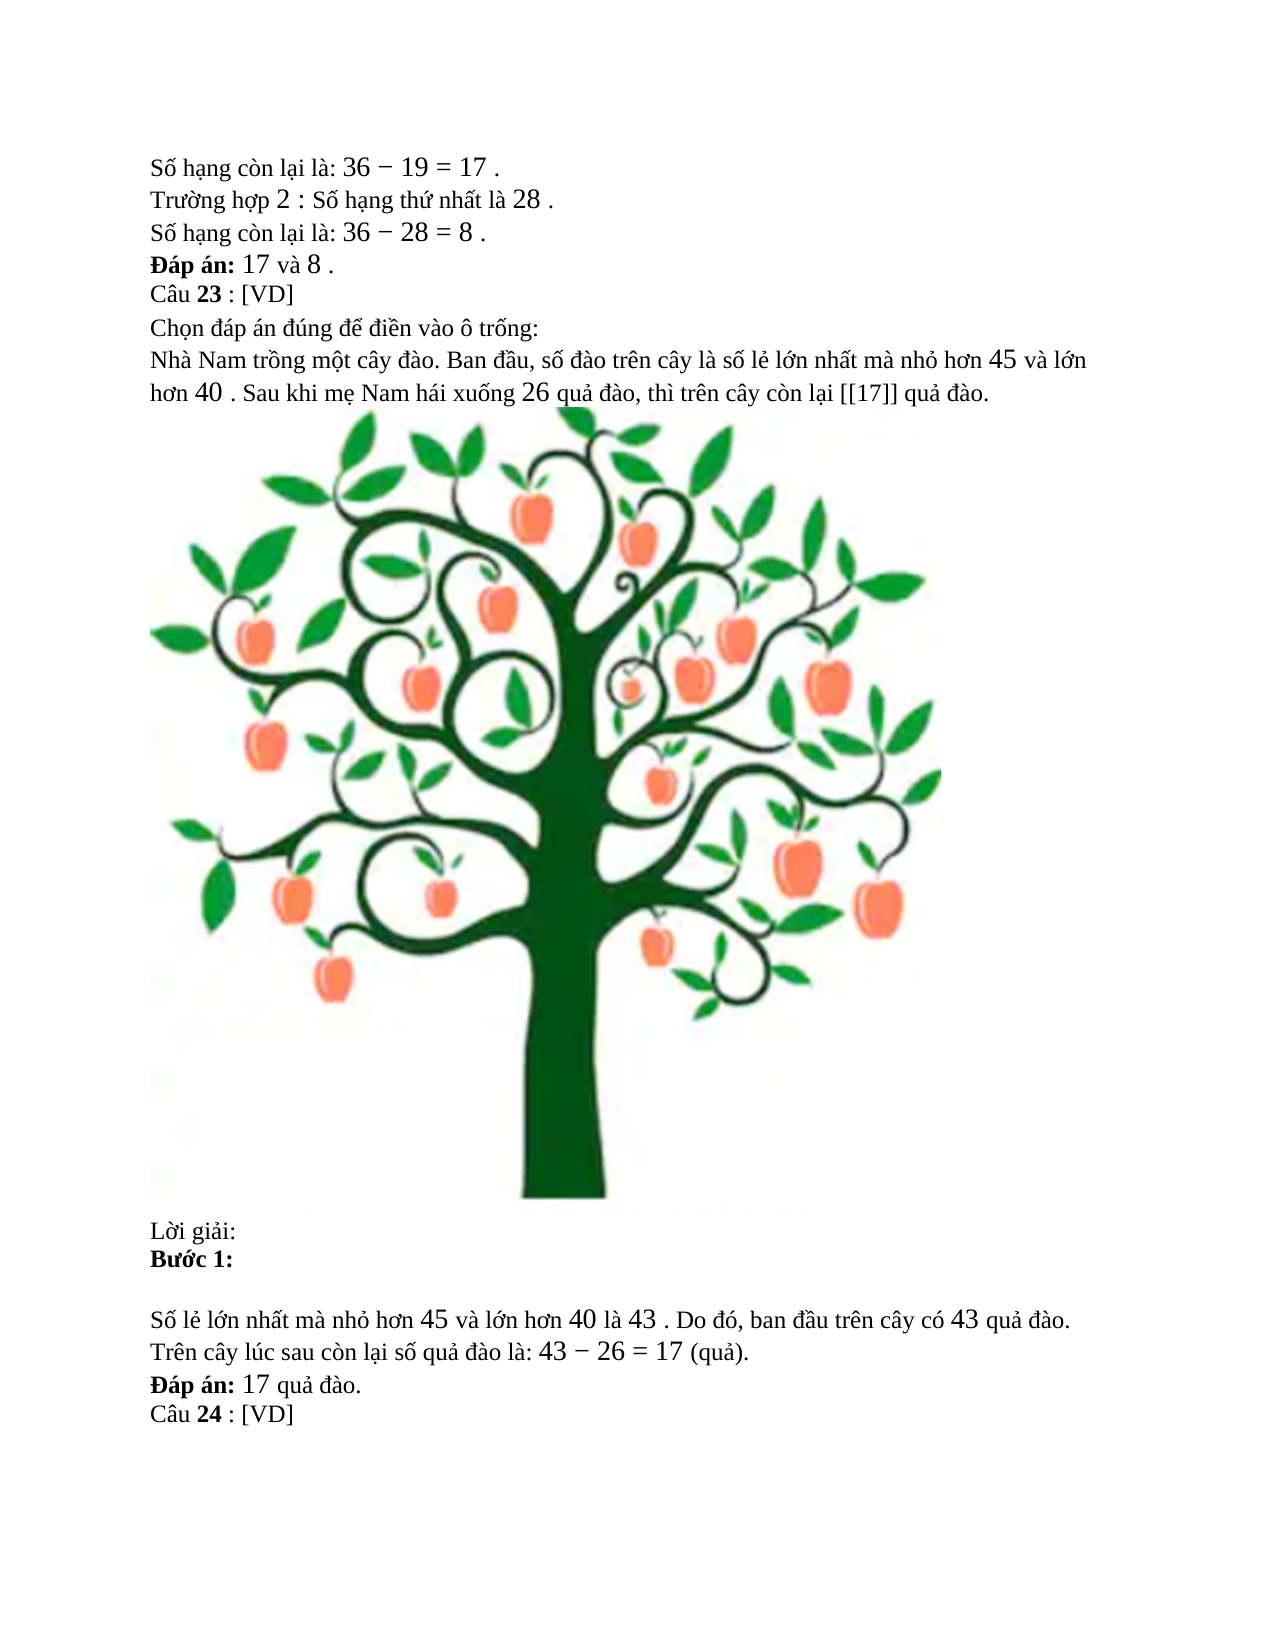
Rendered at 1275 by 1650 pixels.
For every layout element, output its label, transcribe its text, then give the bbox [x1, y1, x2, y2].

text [150, 150, 1125, 279]
text Bước 1: [150, 1244, 1125, 1273]
text Số lẻ lớn nhất mà nhỏ hơn 45 và lớn hơn 40 là 43 . Do đó, ban đầu trên cây có 43 quả đào. Trên cây lúc sau còn lại số quả đào là: 43 − 26 = 17 (quả). Đáp án: 17 quả đào. [150, 1273, 1125, 1399]
picture [150, 407, 942, 1211]
text Câu 24 : [VD] [150, 1399, 1125, 1428]
text Câu 23 : [VD] [150, 279, 1125, 308]
text Lời giải: [150, 1216, 1125, 1244]
